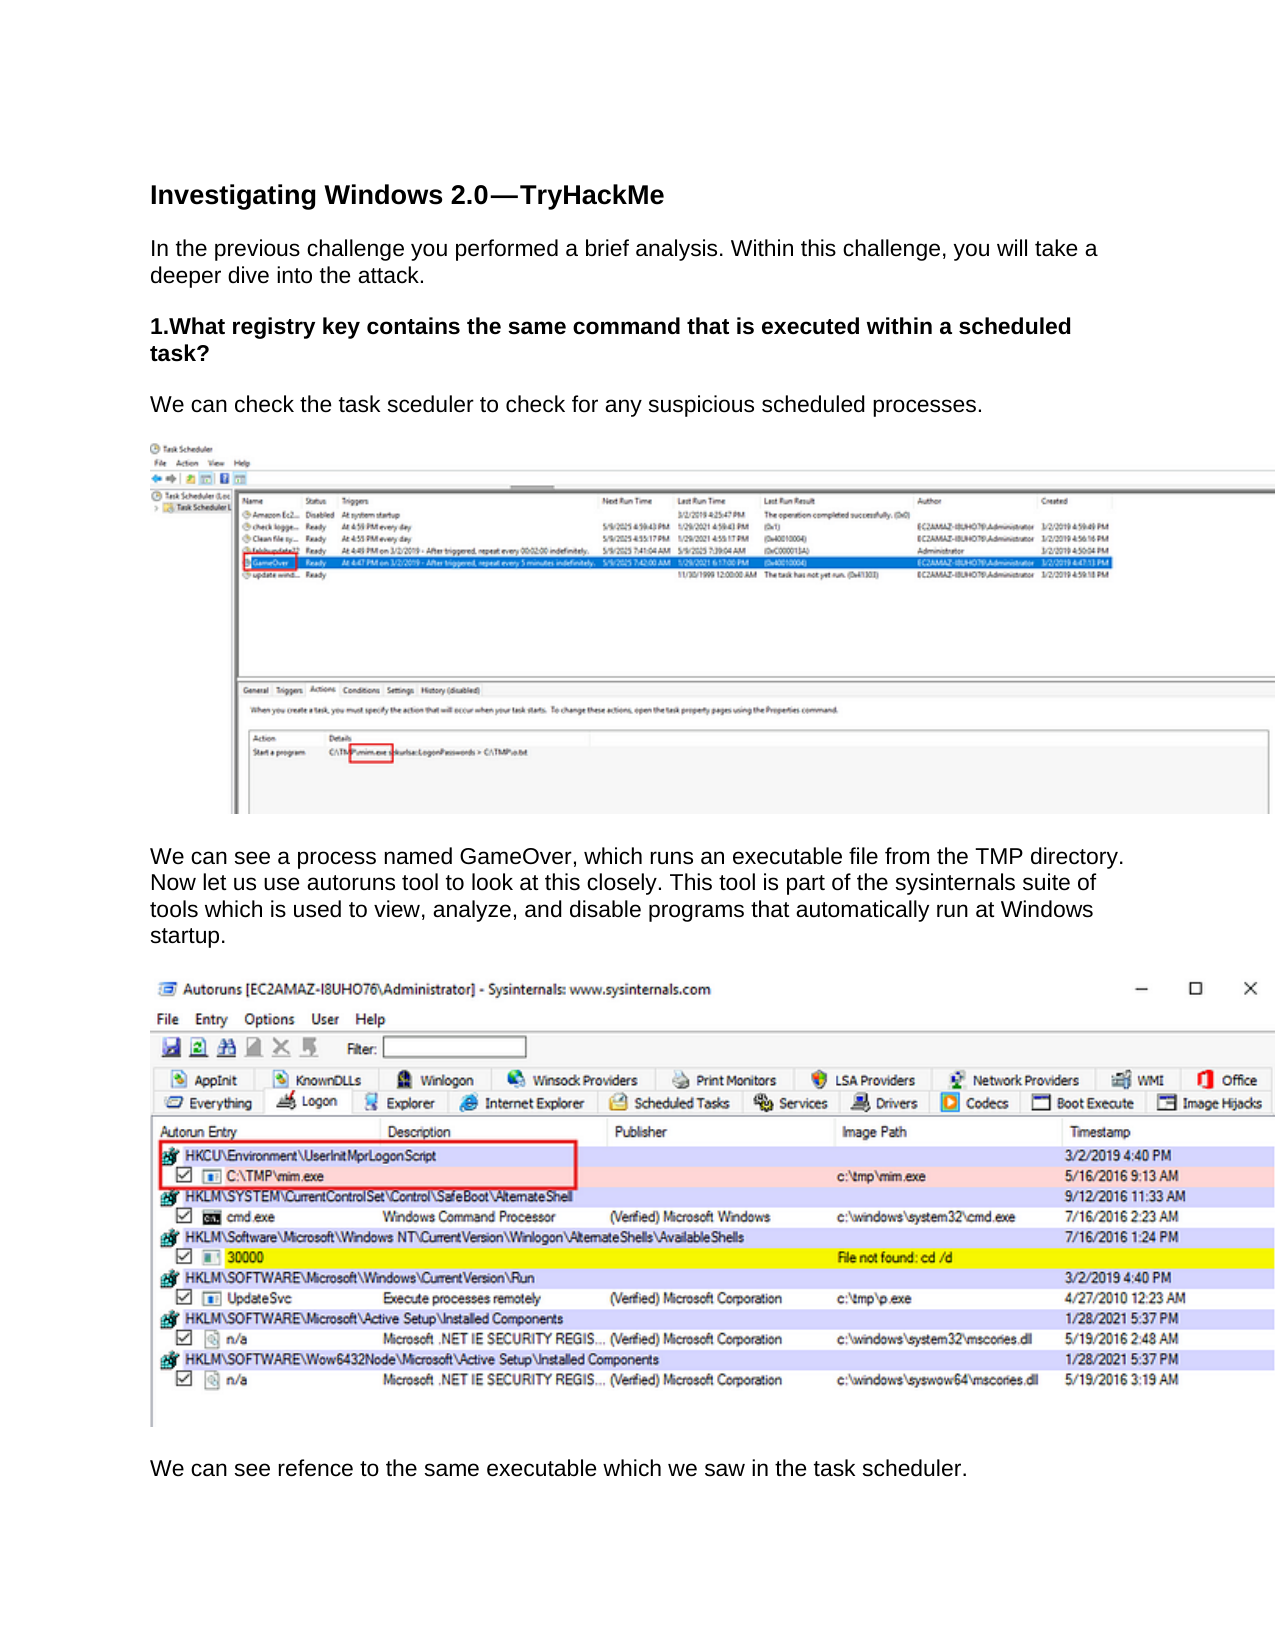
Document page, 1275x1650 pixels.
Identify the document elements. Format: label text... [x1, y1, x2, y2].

text 1.What registry key contains the same command that is executed within a scheduled task? [150, 313, 1125, 366]
text We can see refence to the same executable which we saw in the task scheduler. [150, 1455, 1125, 1482]
text In the previous challenge you performed a brief analysis. Within this challenge, you will take a deeper dive into the attack. [150, 235, 1125, 288]
text We can see a process named GameOver, which runs an executable file from the TMP directory. Now let us use autoruns tool to look at this closely. This tool is part of the sysinternals suite of tools which is used to view, analyze, and disable programs that automatically run at Windows startup. [150, 843, 1125, 948]
text We can check the task sceduler to check for any suspicious scheduled processes. [150, 391, 1125, 417]
picture [150, 442, 1275, 814]
subtitle Investigating Windows 2.0 — TryHackMe [150, 179, 1125, 210]
picture [150, 973, 1275, 1427]
